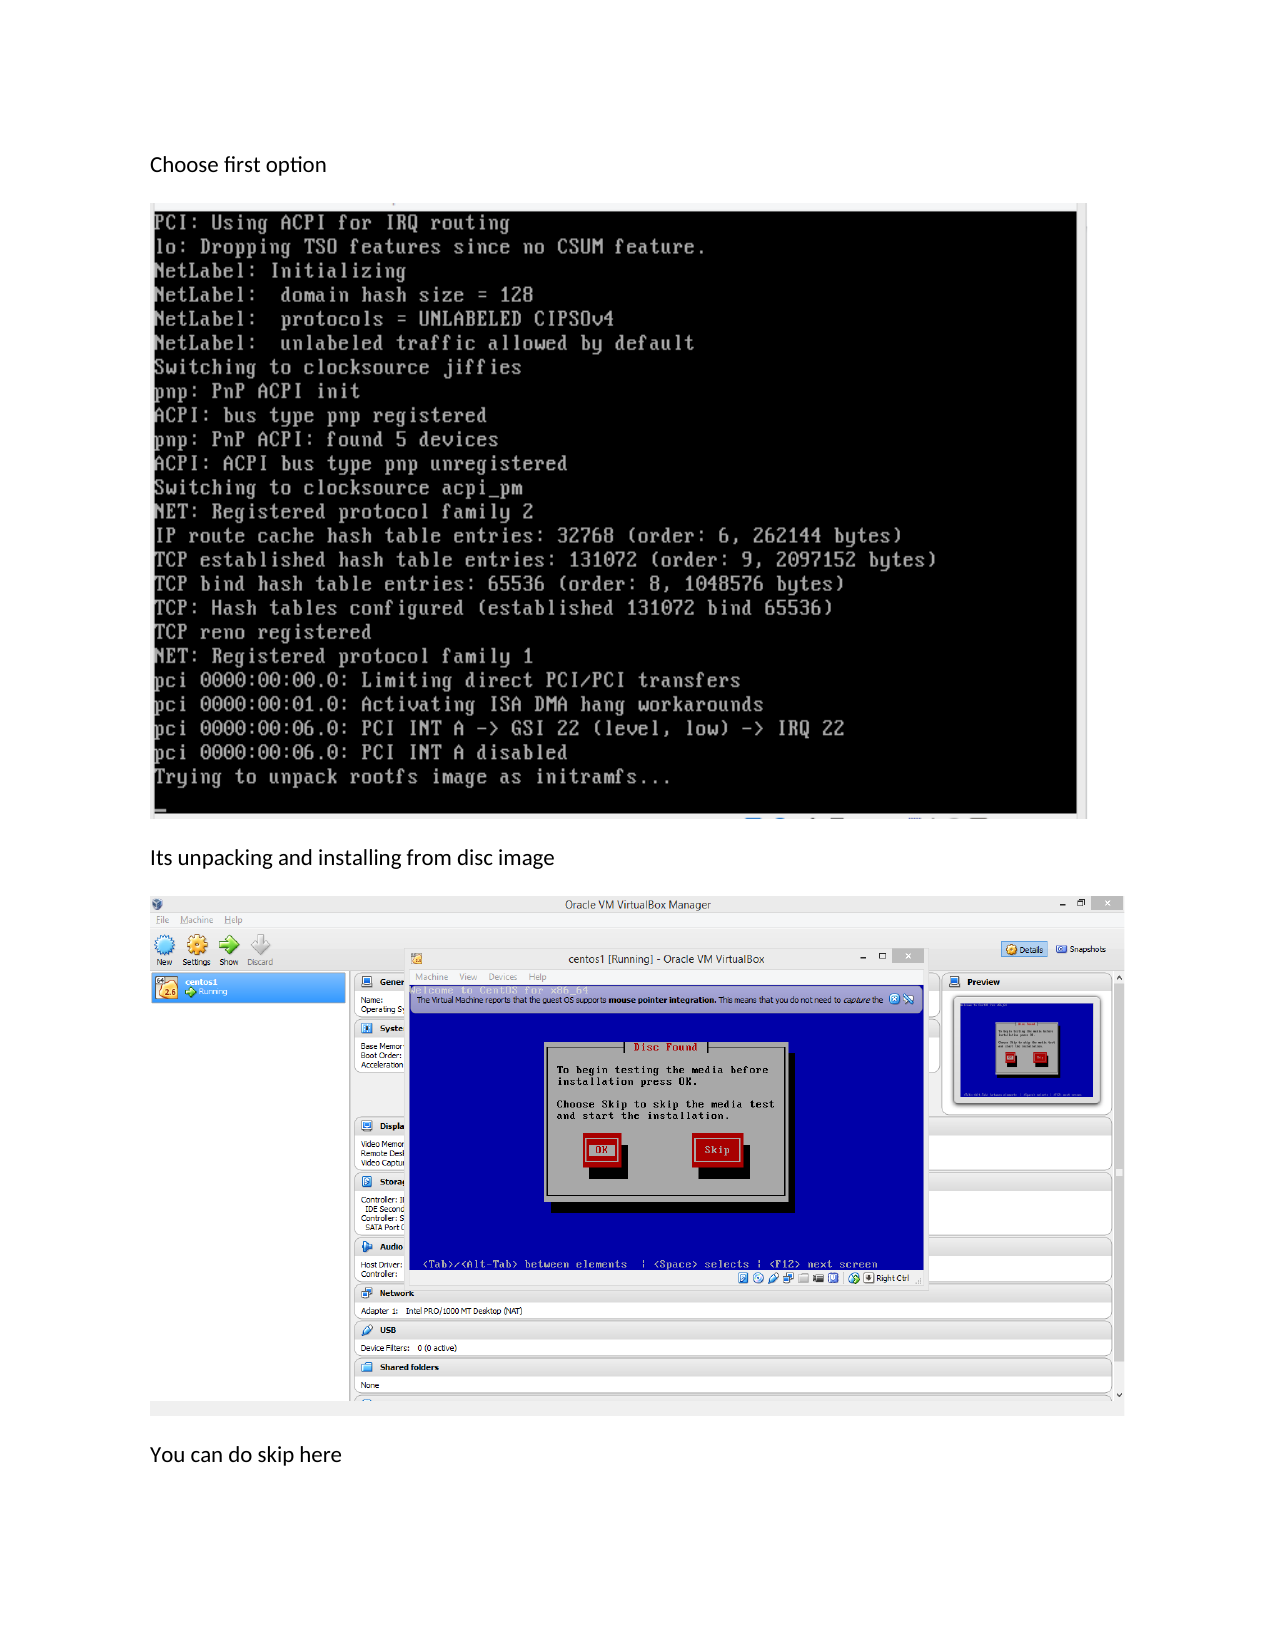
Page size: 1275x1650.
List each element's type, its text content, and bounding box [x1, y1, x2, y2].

text Its unpacking and installing from disc image [150, 843, 1125, 871]
text You can do skip here [150, 1440, 1125, 1468]
picture [150, 896, 1125, 1416]
picture [150, 203, 1088, 819]
text Choose first option [150, 150, 1125, 178]
